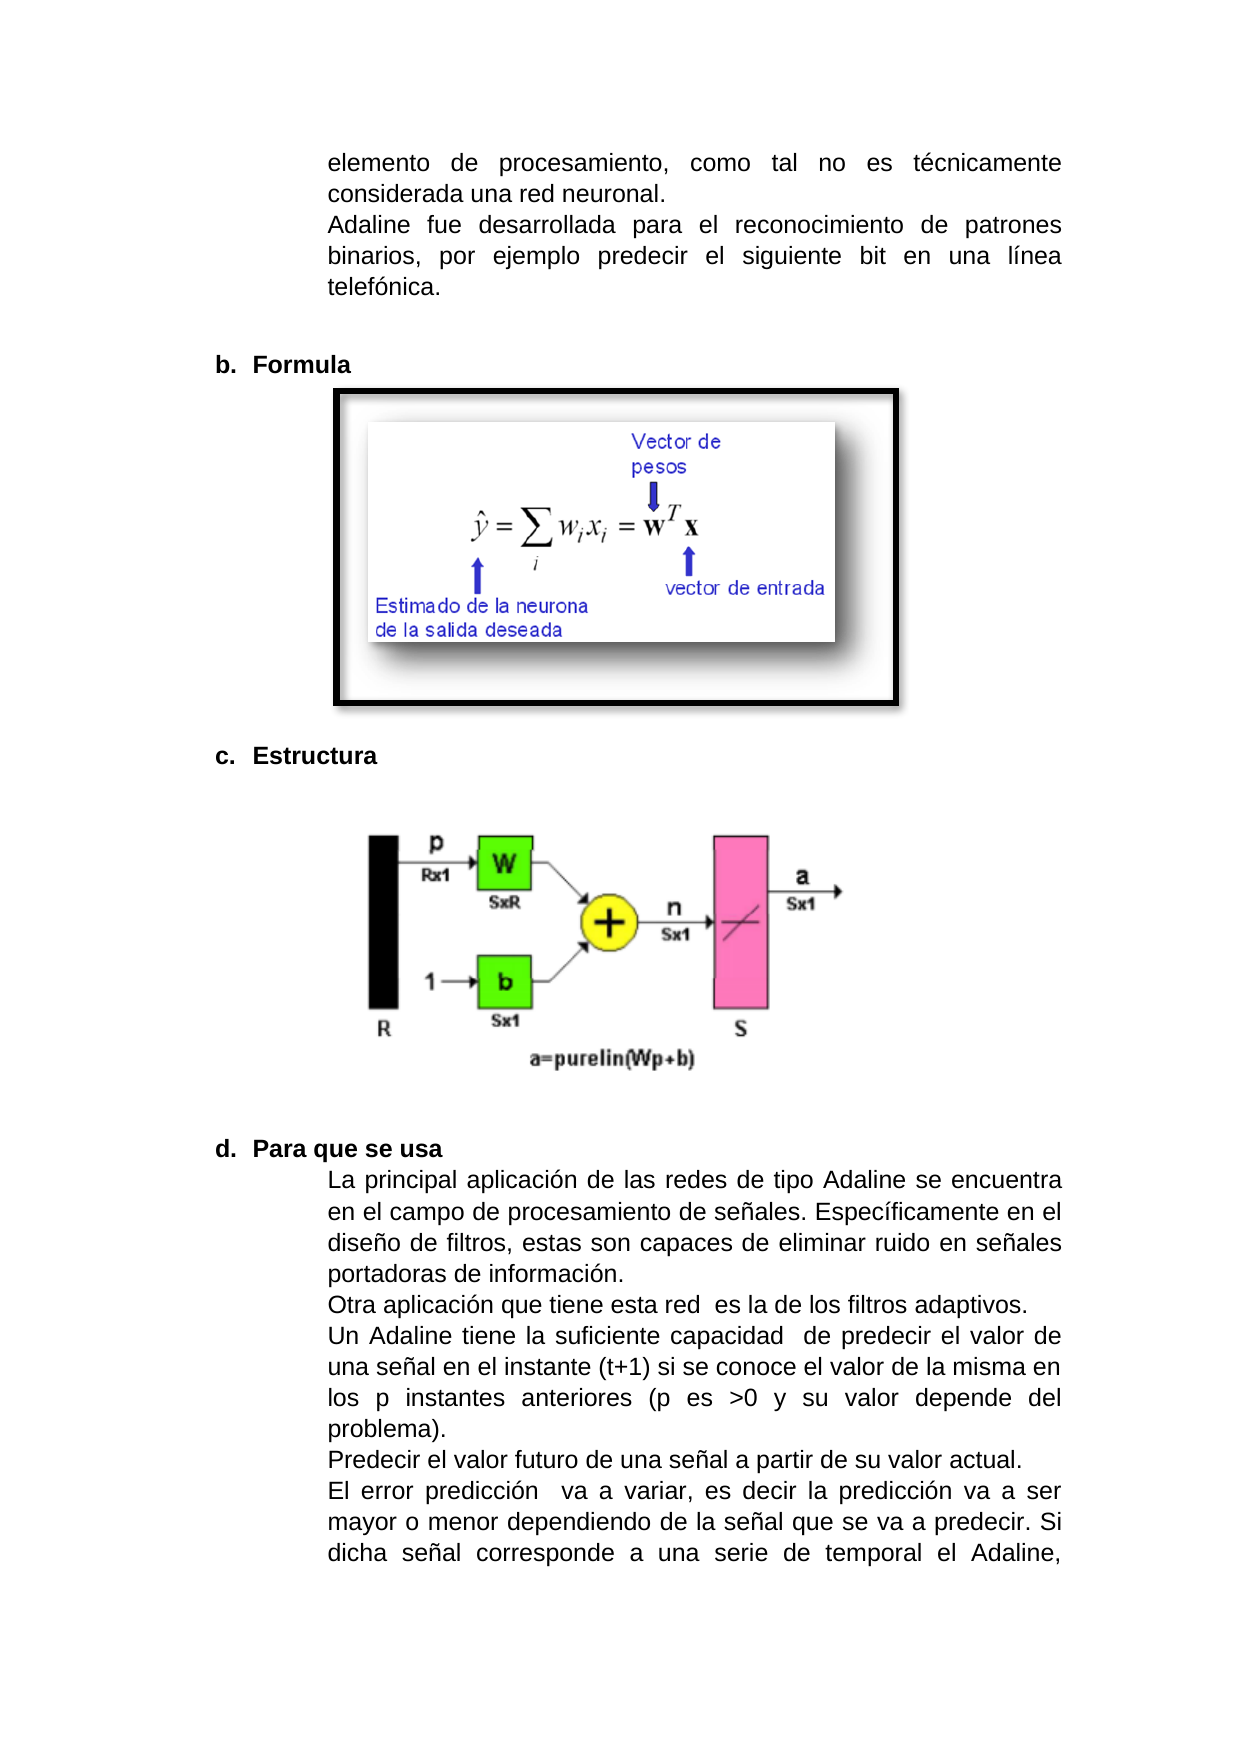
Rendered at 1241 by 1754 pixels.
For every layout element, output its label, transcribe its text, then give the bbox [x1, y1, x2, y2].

picture [327, 803, 878, 1085]
subtitle Para que se usa [215, 1134, 1063, 1163]
picture [340, 394, 893, 700]
subtitle Estructura [215, 741, 1063, 770]
list Predecir el valor futuro de una señal a partir de su valor actual. [327, 1445, 1063, 1474]
list Otra aplicación que tiene esta red es la de los filtros adaptivos. [327, 1290, 1063, 1318]
list La principal aplicación de las redes de tipo Adaline se encuentra en el campo de procesamiento de señales. Específicamente en el diseño de filtros, estas son capaces de eliminar ruido en señales portadoras de información. [327, 1166, 1063, 1287]
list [327, 148, 1063, 207]
list Un Adaline tiene la suficiente capacidad de predecir el valor de una señal en el instante (t+1) si se conoce el valor de la misma en los p instantes anteriores (p es >0 y su valor depende del problema). [327, 1321, 1063, 1443]
list Adaline fue desarrollada para el reconocimiento de patrones binarios, por ejemplo predecir el siguiente bit en una línea telefónica. [327, 210, 1063, 301]
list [327, 1476, 1063, 1567]
subtitle Formula [215, 351, 1063, 379]
